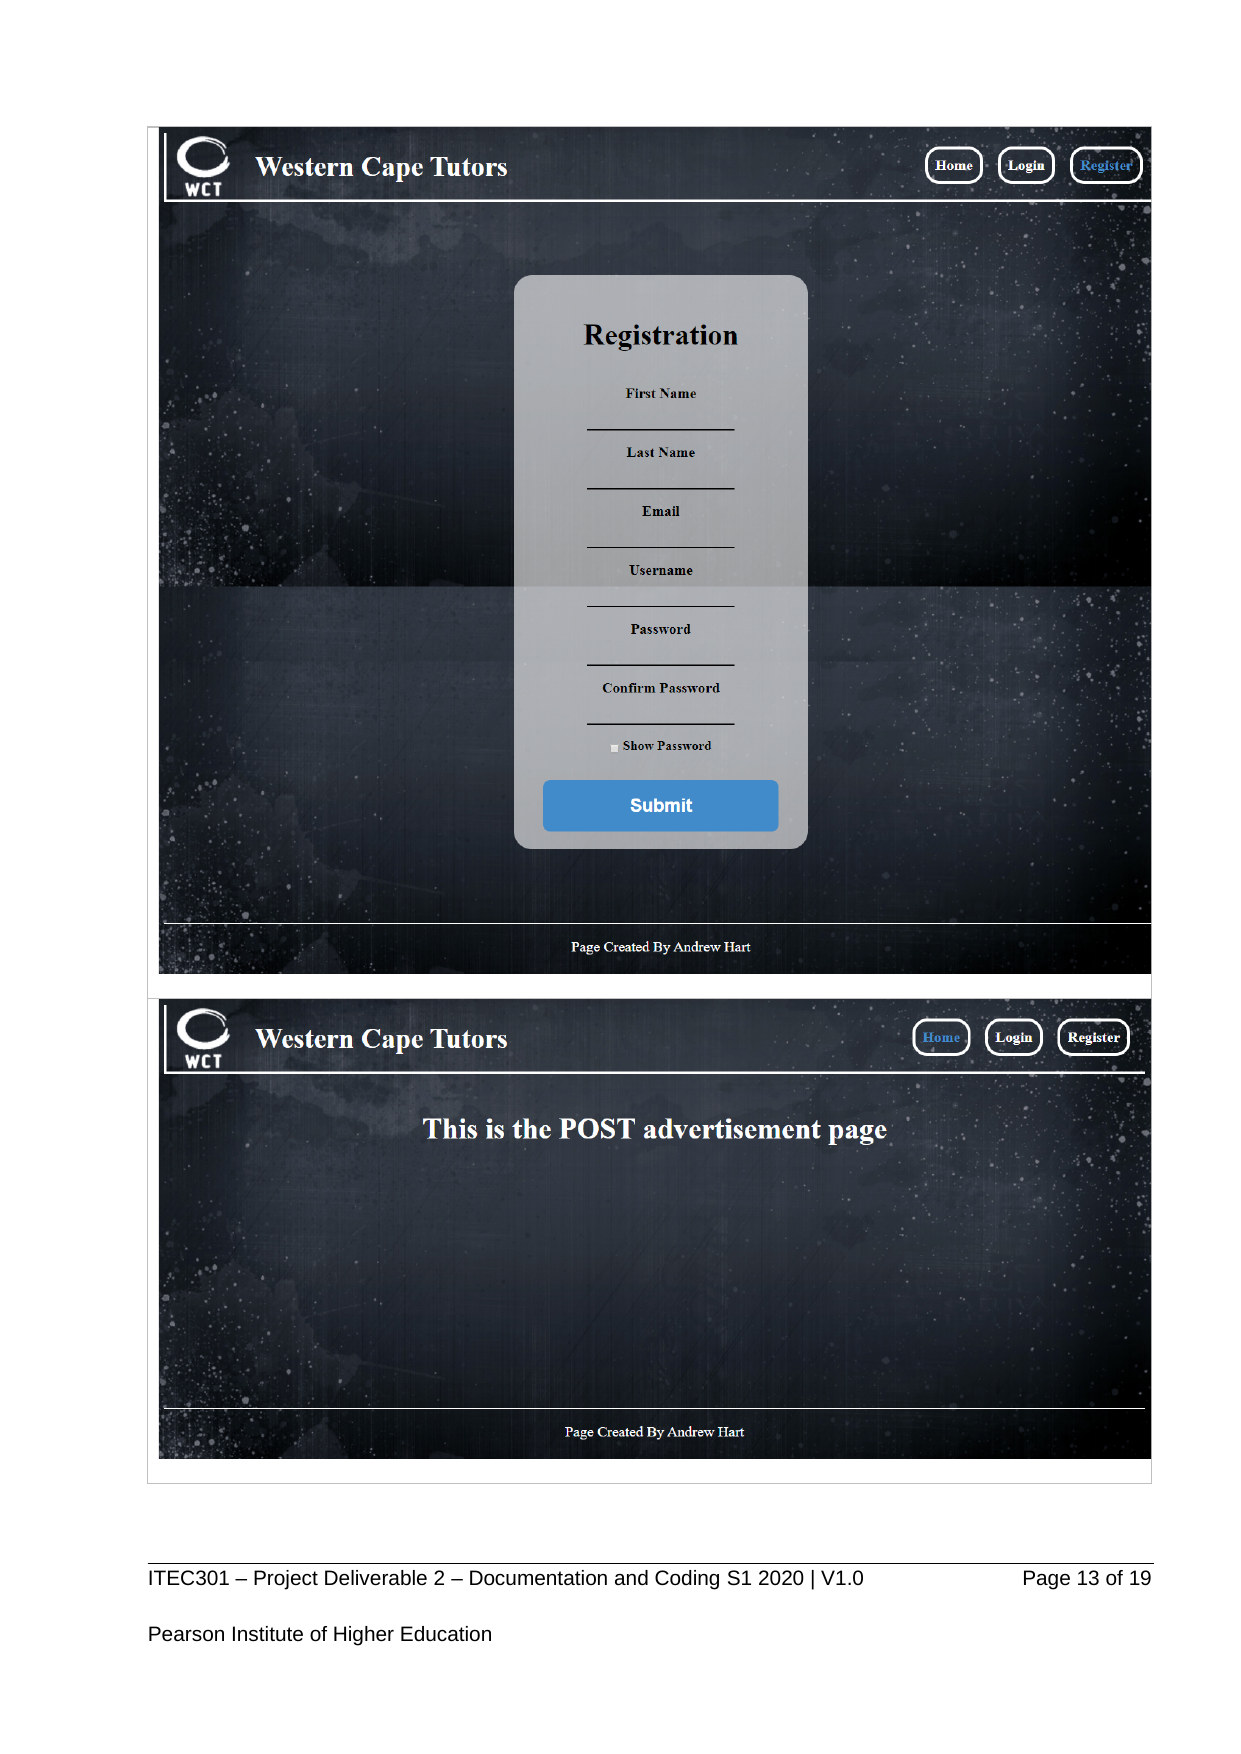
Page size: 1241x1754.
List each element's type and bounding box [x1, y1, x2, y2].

table_cell [148, 128, 1151, 998]
table_cell [148, 999, 1151, 1483]
picture [158, 127, 1152, 974]
picture [158, 999, 1152, 1459]
